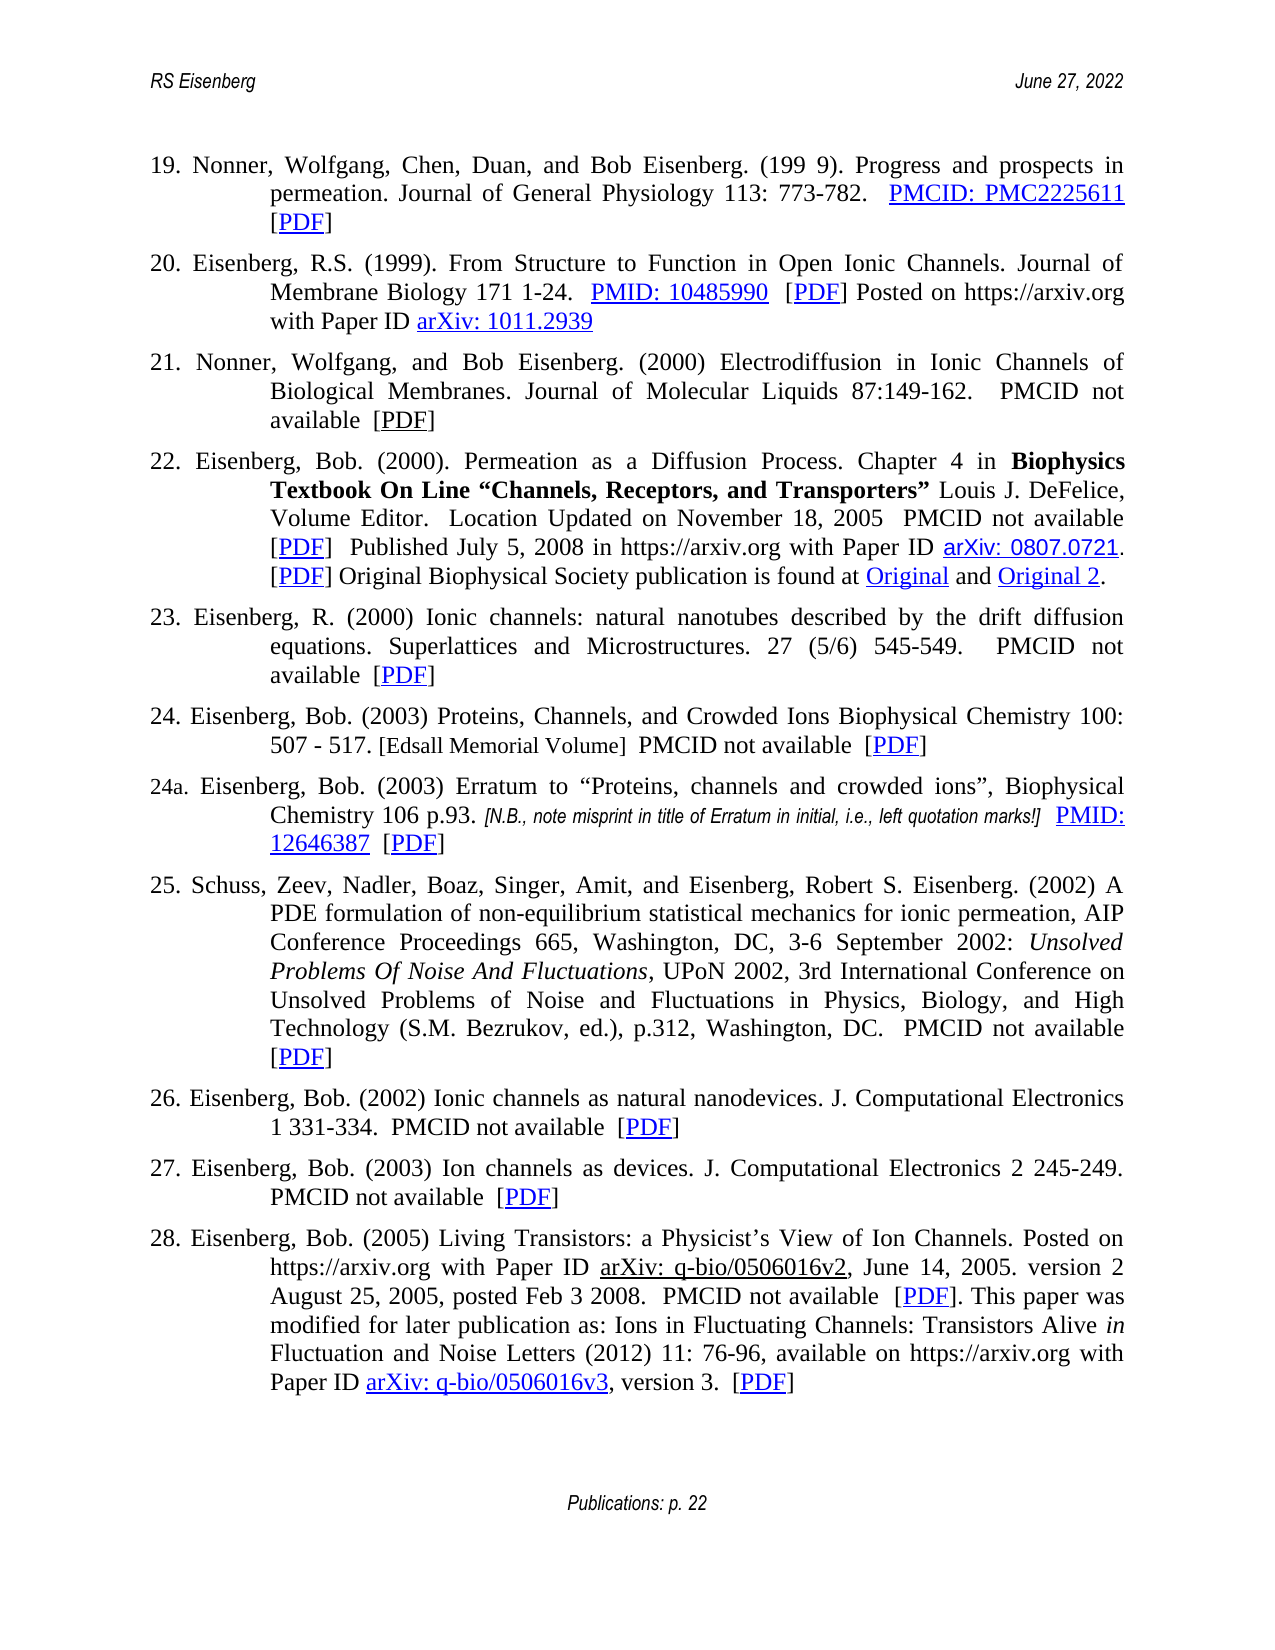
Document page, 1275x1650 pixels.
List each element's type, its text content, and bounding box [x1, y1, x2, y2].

text 24a. Eisenberg, Bob. (2003) Erratum to “Proteins, channels and crowded ions”, Biophysical Chemistry 106 p.93. [N.B., note misprint in title of Erratum in initial, i.e., left quotation marks!] PMID: 12646387 [PDF] [150, 771, 1125, 857]
text 19. Nonner, Wolfgang, Chen, Duan, and Bob Eisenberg. (199 9). Progress and prospects in permeation. Journal of General Physiology 113: 773-782. PMCID: PMC2225611 [PDF] [150, 150, 1125, 236]
text 27. Eisenberg, Bob. (2003) Ion channels as devices. J. Computational Electronics 2 245-249. PMCID not available [PDF] [150, 1153, 1125, 1211]
text 24. Eisenberg, Bob. (2003) Proteins, Channels, and Crowded Ions Biophysical Chemistry 100: 507 - 517. [Edsall Memorial Volume] PMCID not available [PDF] [150, 701, 1125, 758]
text 28. Eisenberg, Bob. (2005) Living Transistors: a Physicist’s View of Ion Channels. Posted on https://arxiv.org with Paper ID arXiv: q-bio/0506016v2, June 14, 2005. version 2 August 25, 2005, posted Feb 3 2008. PMCID not available [PDF]. This paper was modified for later publication as: Ions in Fluctuating Channels: Transistors Alive in Fluctuation and Noise Letters (2012) 11: 76-96, available on https://arxiv.org with Paper ID arXiv: q-bio/0506016v3, version 3. [PDF] [150, 1223, 1125, 1396]
text 21. Nonner, Wolfgang, and Bob Eisenberg. (2000) Electrodiffusion in Ionic Channels of Biological Membranes. Journal of Molecular Liquids 87:149-162. PMCID not available [PDF] [150, 347, 1125, 433]
text 25. Schuss, Zeev, Nadler, Boaz, Singer, Amit, and Eisenberg, Robert S. Eisenberg. (2002) A PDE formulation of non-equilibrium statistical mechanics for ionic permeation, AIP Conference Proceedings 665, Washington, DC, 3-6 September 2002: Unsolved Problems Of Noise And Fluctuations, UPoN 2002, 3rd International Conference on Unsolved Problems of Noise and Fluctuations in Physics, Biology, and High Technology (S.M. Bezrukov, ed.), p.312, Washington, DC. PMCID not available [PDF] [150, 870, 1125, 1071]
text 20. Eisenberg, R.S. (1999). From Structure to Function in Open Ionic Channels. Journal of Membrane Biology 171 1-24. PMID: 10485990 [PDF] Posted on https://arxiv.org with Paper ID arXiv: 1011.2939 [150, 248, 1125, 335]
text 26. Eisenberg, Bob. (2002) Ionic channels as natural nanodevices. J. Computational Electronics 1 331-334. PMCID not available [PDF] [150, 1083, 1125, 1141]
text 23. Eisenberg, R. (2000) Ionic channels: natural nanotubes described by the drift diffusion equations. Superlattices and Microstructures. 27 (5/6) 545-549. PMCID not available [PDF] [150, 602, 1125, 688]
text 22. Eisenberg, Bob. (2000). Permeation as a Diffusion Process. Chapter 4 in Biophysics Textbook On Line “Channels, Receptors, and Transporters” Louis J. DeFelice, Volume Editor. Location Updated on November 18, 2005 PMCID not available [PDF] Published July 5, 2008 in https://arxiv.org with Paper ID arXiv: 0807.0721. [PDF] Original Biophysical Society publication is found at Original and Original 2. [150, 446, 1125, 590]
